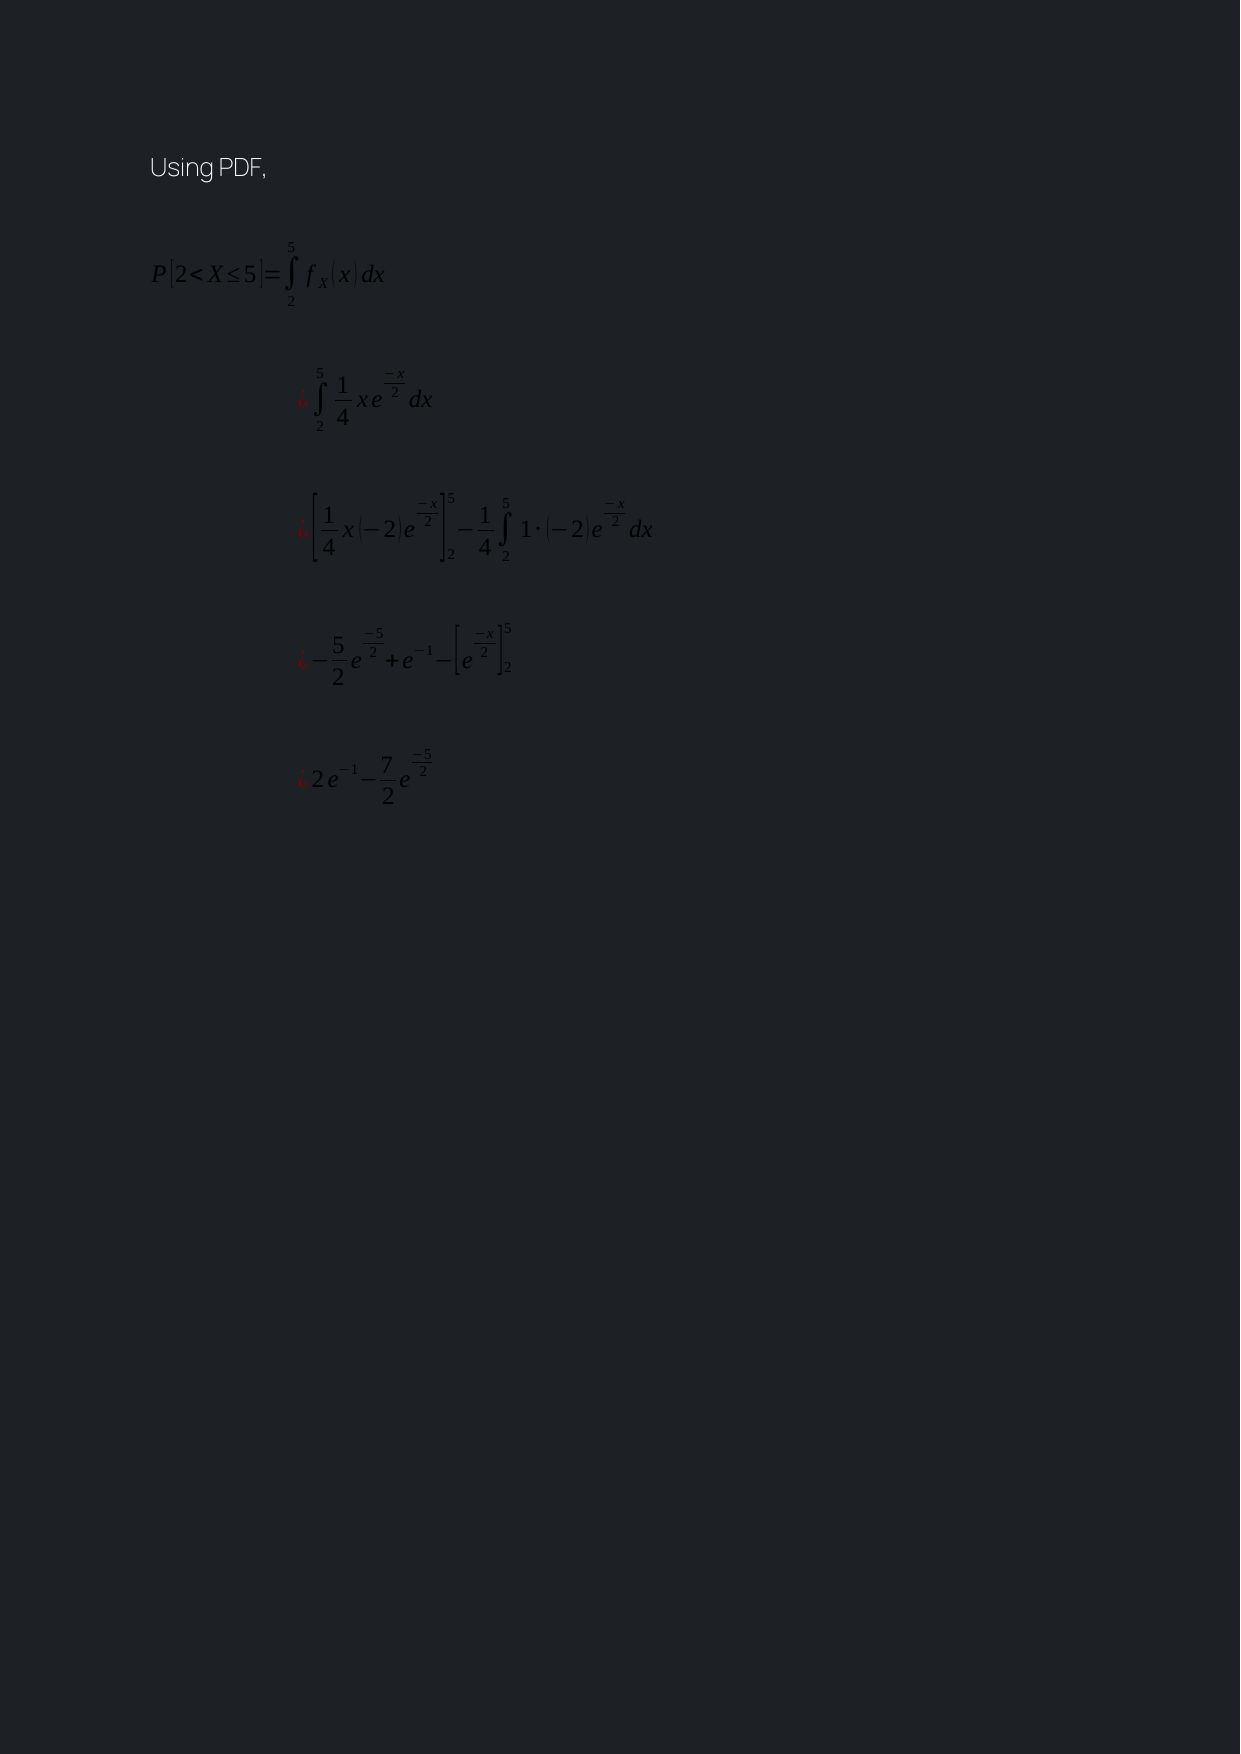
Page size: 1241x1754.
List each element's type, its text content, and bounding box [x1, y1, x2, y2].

text Using PDF, [150, 150, 1090, 184]
